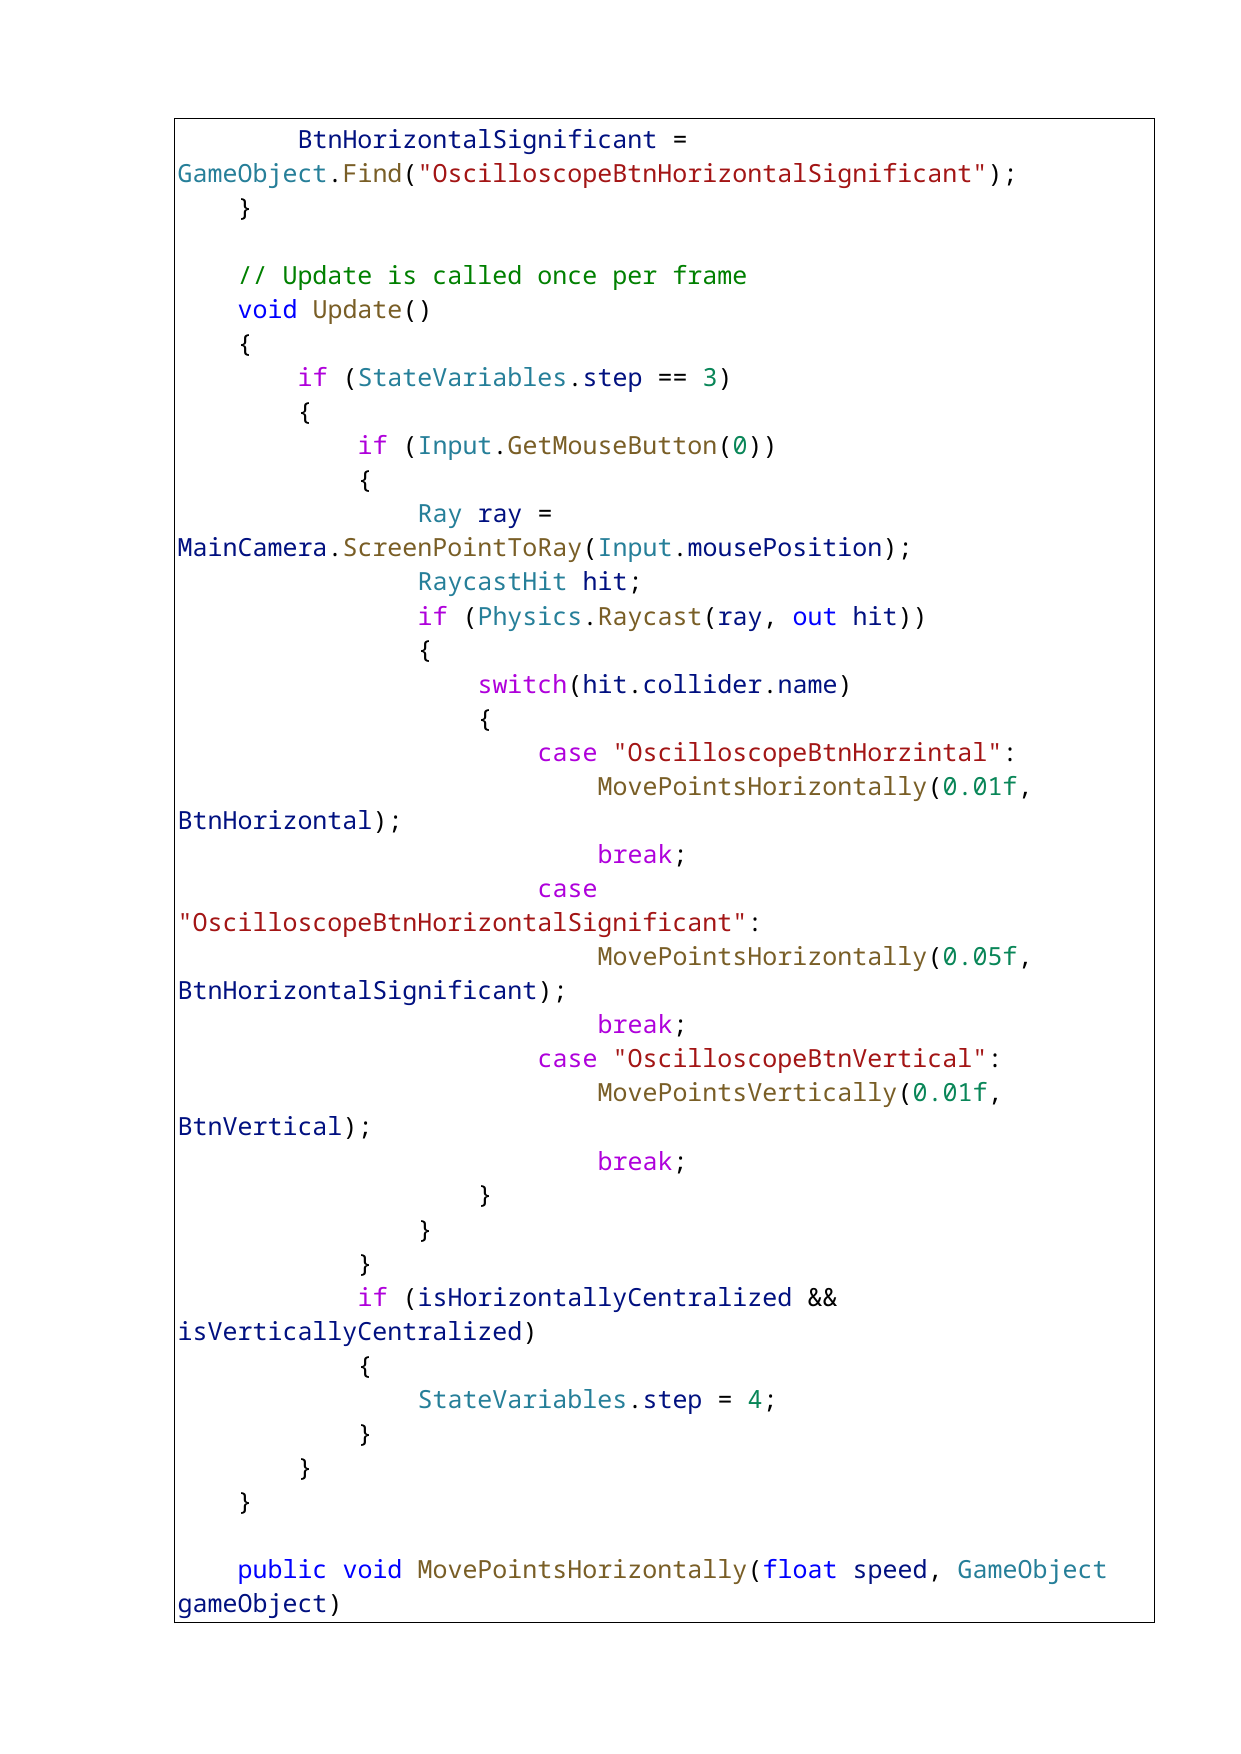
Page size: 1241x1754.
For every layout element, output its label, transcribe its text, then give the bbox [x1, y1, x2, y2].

text { [177, 326, 1152, 360]
text if (Input.GetMouseButton(0)) [177, 428, 1152, 462]
text if (Physics.Raycast(ray, out hit)) [177, 598, 1152, 632]
text { [177, 632, 1152, 666]
text } [177, 1177, 1152, 1211]
text } [177, 189, 1152, 223]
text { [177, 1347, 1152, 1382]
text case "OscilloscopeBtnHorizontalSignificant": [177, 871, 1152, 939]
text MovePointsHorizontally(0.05f, BtnHorizontalSignificant); [177, 939, 1152, 1007]
text BtnHorizontalSignificant = GameObject.Find("OscilloscopeBtnHorizontalSignificant"); [175, 119, 1154, 189]
text StateVariables.step = 4; [177, 1382, 1152, 1416]
text break; [177, 1143, 1152, 1177]
text { [177, 394, 1152, 428]
text // Update is called once per frame [177, 257, 1152, 292]
text RaycastHit hit; [177, 564, 1152, 598]
text { [177, 700, 1152, 734]
text } [177, 1484, 1152, 1518]
text Ray ray = MainCamera.ScreenPointToRay(Input.mousePosition); [177, 496, 1152, 564]
text } [177, 1450, 1152, 1484]
text case "OscilloscopeBtnHorzintal": [177, 734, 1152, 768]
text MovePointsHorizontally(0.01f, BtnHorizontal); [177, 768, 1152, 837]
text { [177, 462, 1152, 496]
text case "OscilloscopeBtnVertical": [177, 1041, 1152, 1075]
text } [177, 1416, 1152, 1450]
text MovePointsVertically(0.01f, BtnVertical); [177, 1075, 1152, 1143]
text switch(hit.collider.name) [177, 666, 1152, 700]
text } [177, 1245, 1152, 1279]
text if (StateVariables.step == 3) [177, 360, 1152, 394]
text break; [177, 1007, 1152, 1041]
text break; [177, 837, 1152, 871]
text } [177, 1211, 1152, 1245]
text void Update() [177, 292, 1152, 326]
text public void MovePointsHorizontally(float speed, GameObject gameObject) [175, 1549, 1154, 1622]
text if (isHorizontallyCentralized && isVerticallyCentralized) [177, 1279, 1152, 1347]
